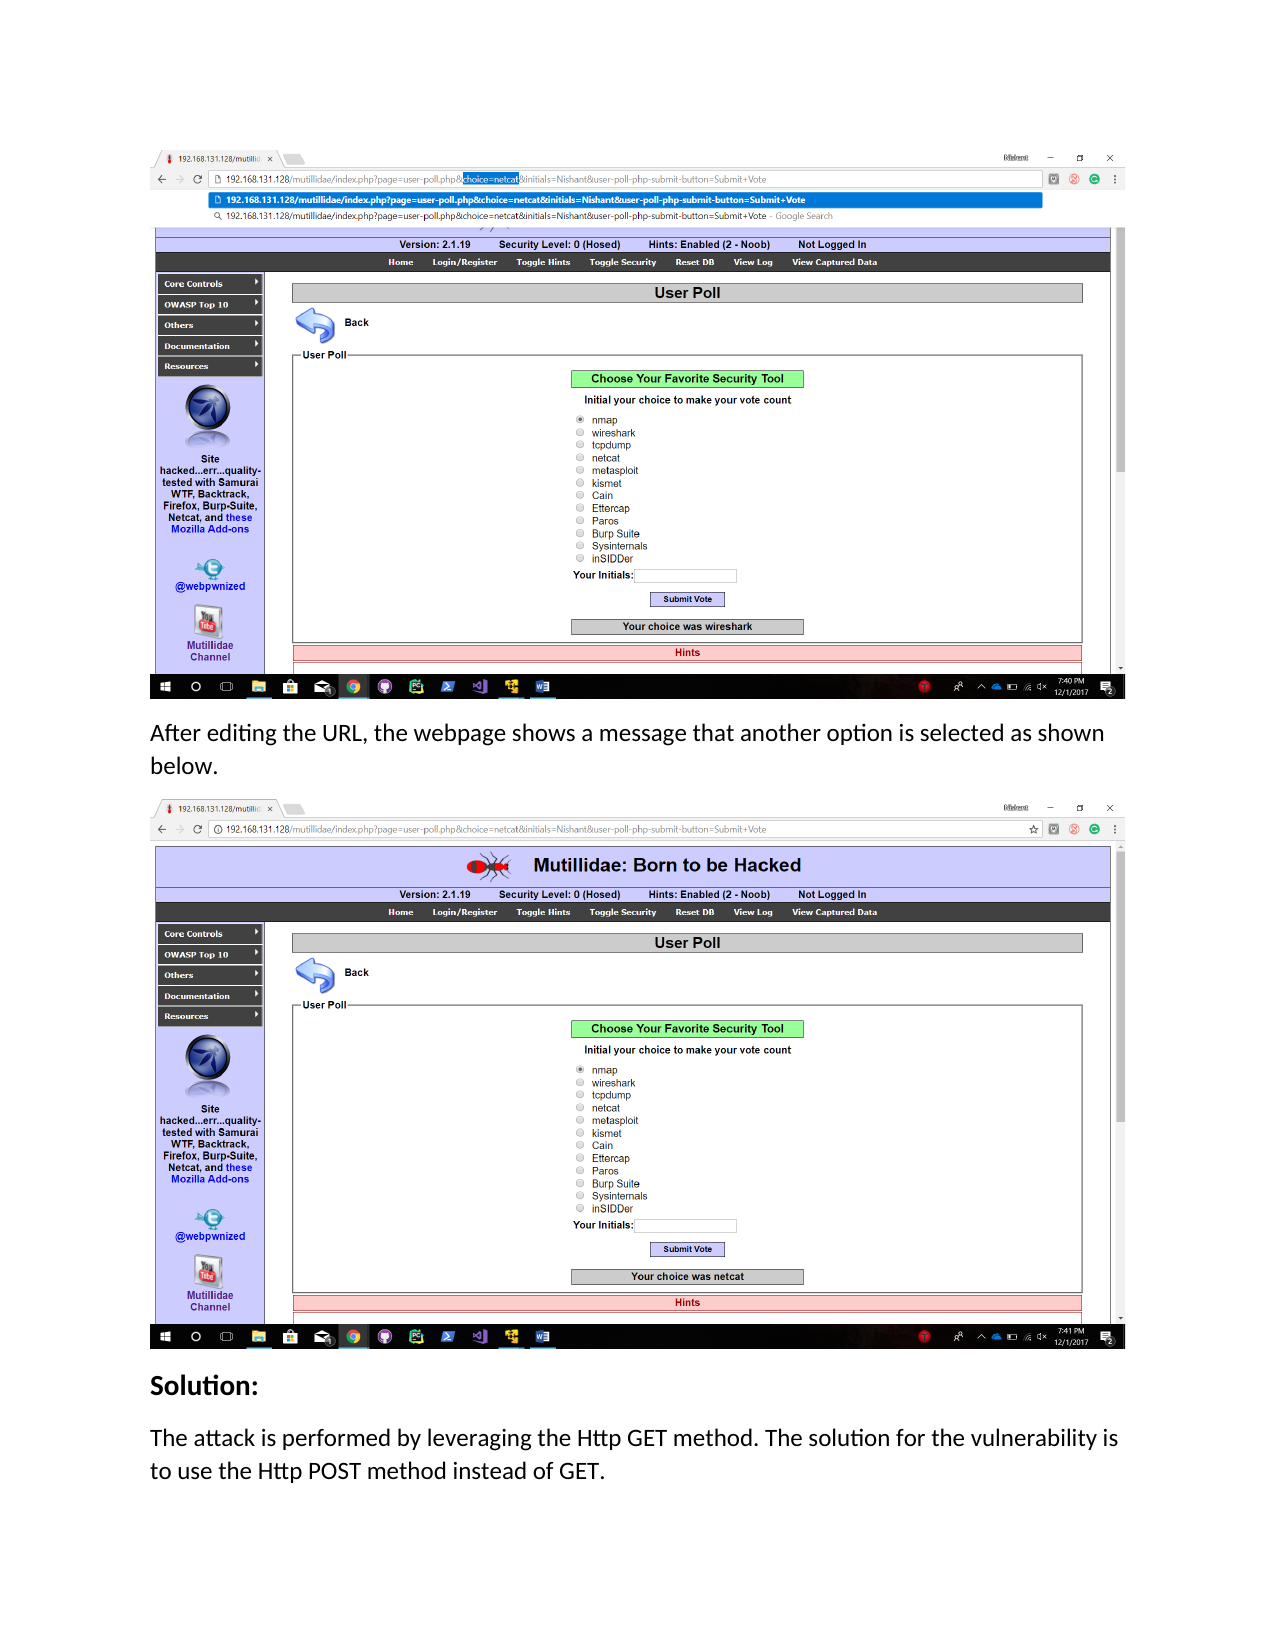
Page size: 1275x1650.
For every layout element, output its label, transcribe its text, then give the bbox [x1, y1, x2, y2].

picture [150, 150, 1125, 699]
picture [150, 799, 1125, 1349]
text After editing the URL, the webpage shows a message that another option is selected as shown below. [150, 717, 1125, 781]
text The attack is performed by leveraging the Http GET method. The solution for the vulnerability is to use the Http POST method instead of GET. [150, 1422, 1125, 1486]
text Solution: [150, 1367, 1125, 1403]
